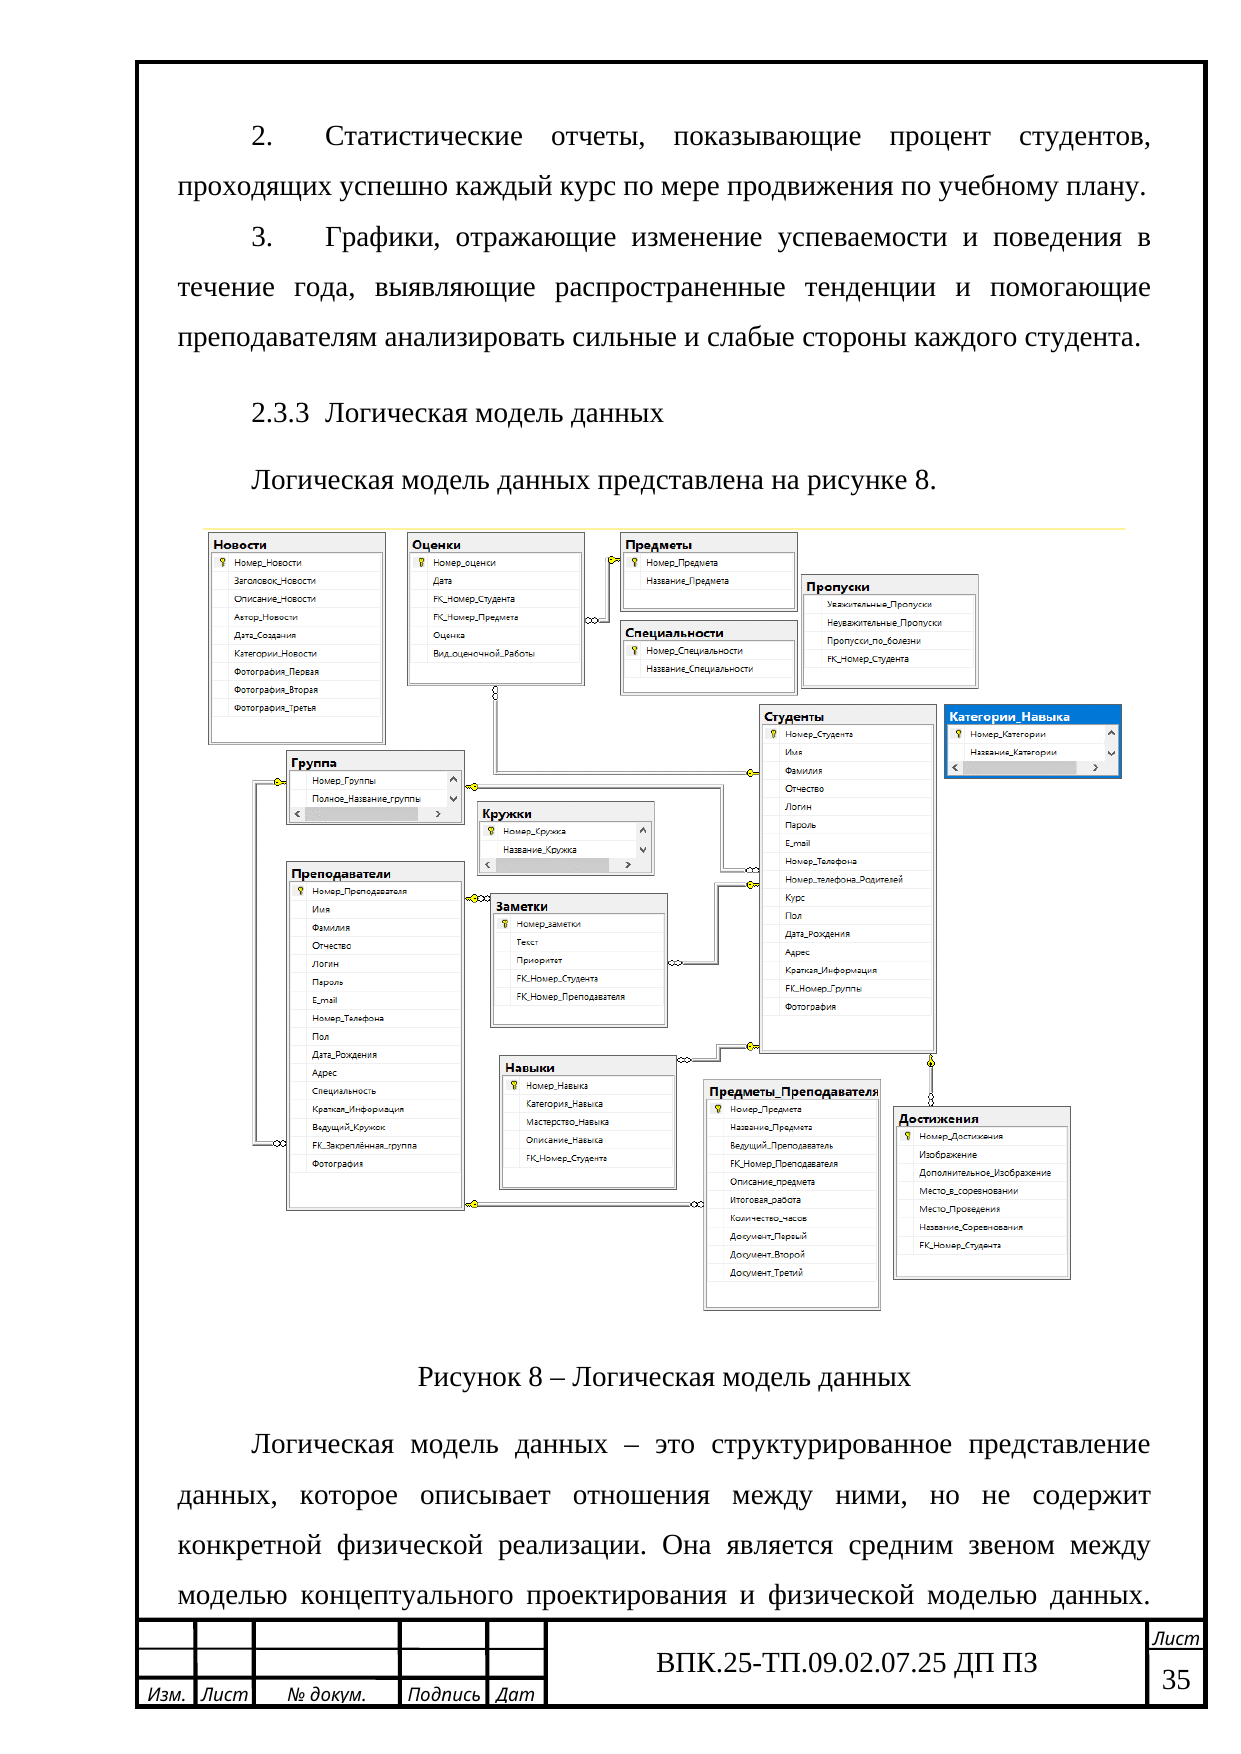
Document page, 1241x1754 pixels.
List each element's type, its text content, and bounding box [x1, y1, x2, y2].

picture [203, 528, 1126, 1326]
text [177, 1427, 1152, 1611]
text Логическая модель данных представлена на рисунке 8. [177, 462, 1152, 495]
list Статистические отчеты, показывающие процент студентов, проходящих успешно каждый курс по мере продвижения по учебному плану. [177, 118, 1152, 202]
subtitle Логическая модель данных [177, 395, 1152, 428]
list Графики, отражающие изменение успеваемости и поведения в течение года, выявляющие распространенные тенденции и помогающие преподавателям анализировать сильные и слабые стороны каждого студента. [177, 219, 1152, 353]
text Рисунок 8 – Логическая модель данных [177, 1359, 1152, 1393]
